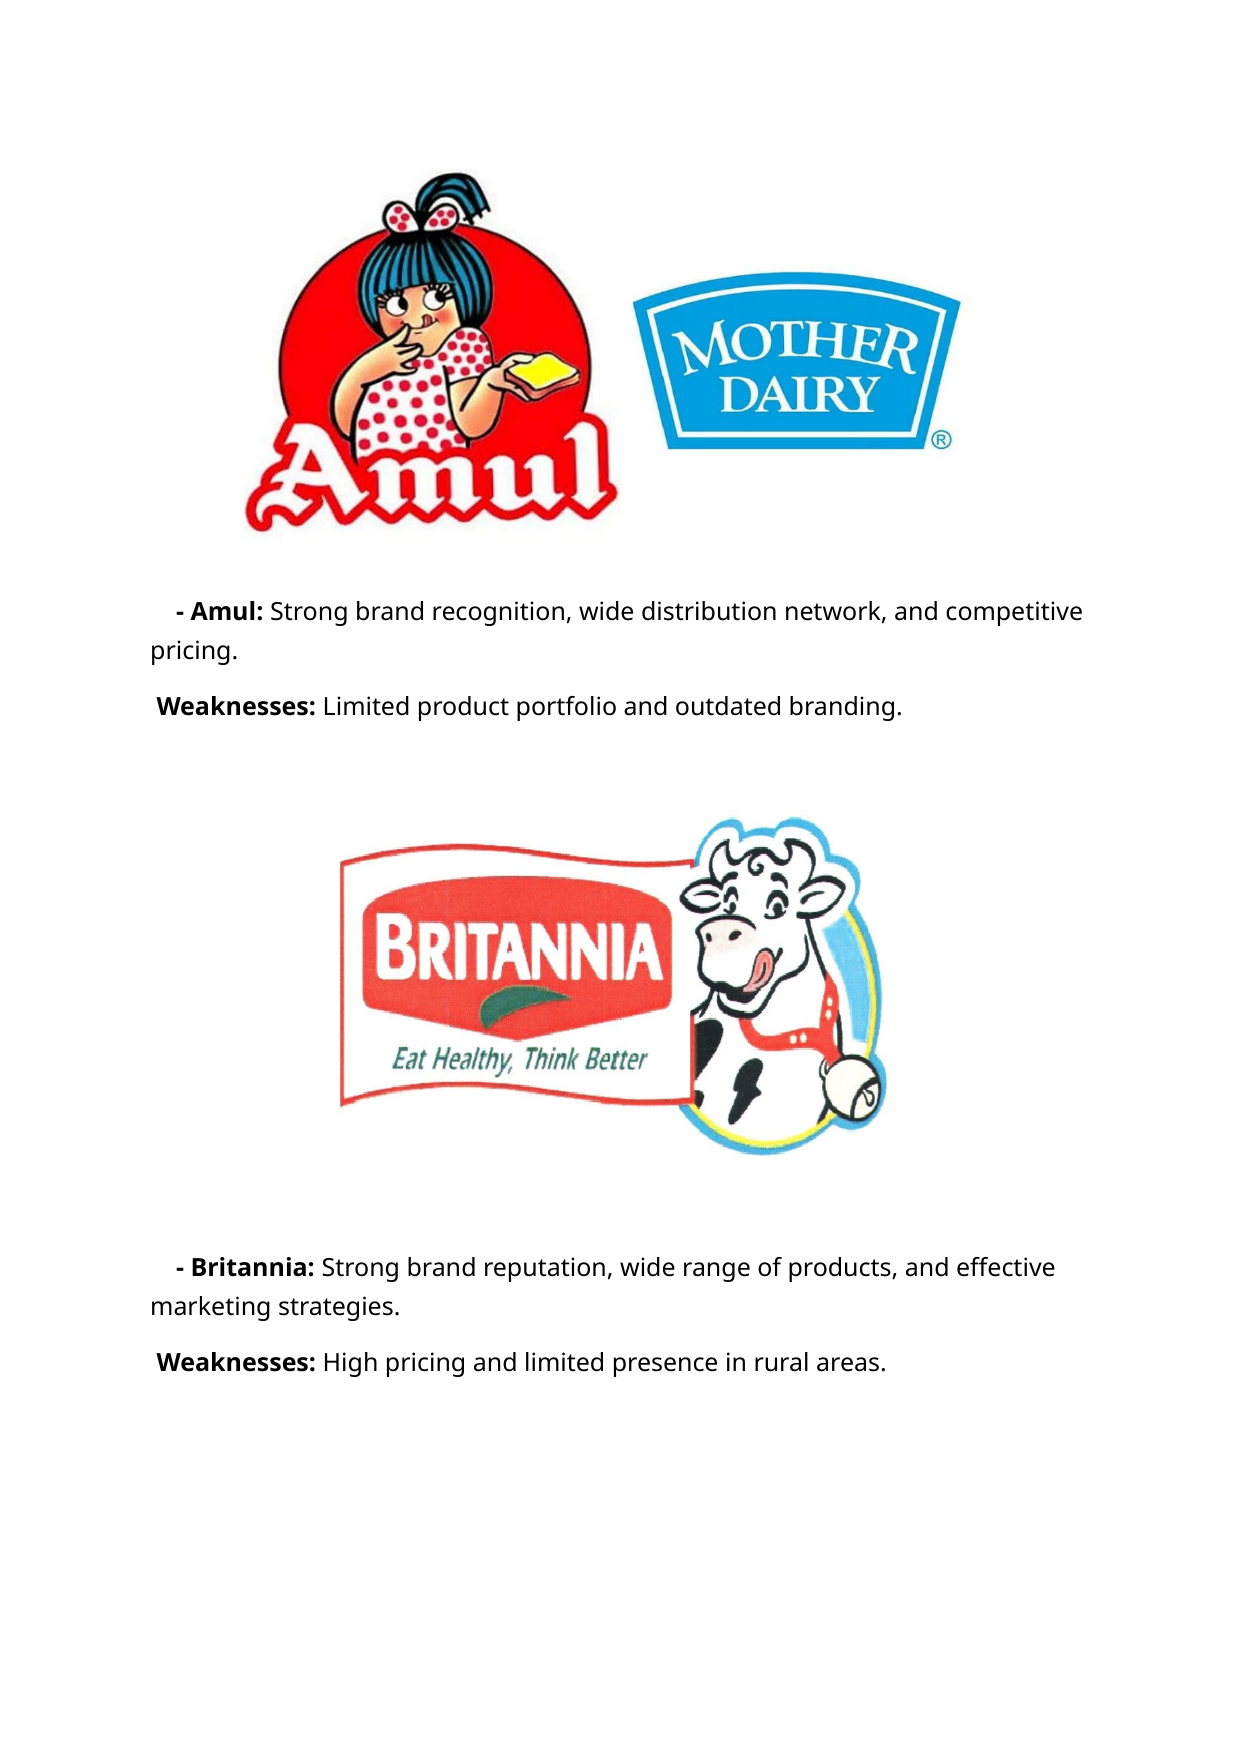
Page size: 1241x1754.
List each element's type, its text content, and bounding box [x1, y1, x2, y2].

picture [195, 744, 1045, 1228]
text - Amul: Strong brand recognition, wide distribution network, and competitive pricing. [150, 594, 1090, 667]
text - Britannia: Strong brand reputation, wide range of products, and effective marketing strategies. [150, 1249, 1090, 1322]
picture [242, 150, 998, 572]
text Weaknesses: High pricing and limited presence in rural areas. [150, 1344, 1090, 1378]
text Weaknesses: Limited product portfolio and outdated branding. [150, 689, 1090, 723]
